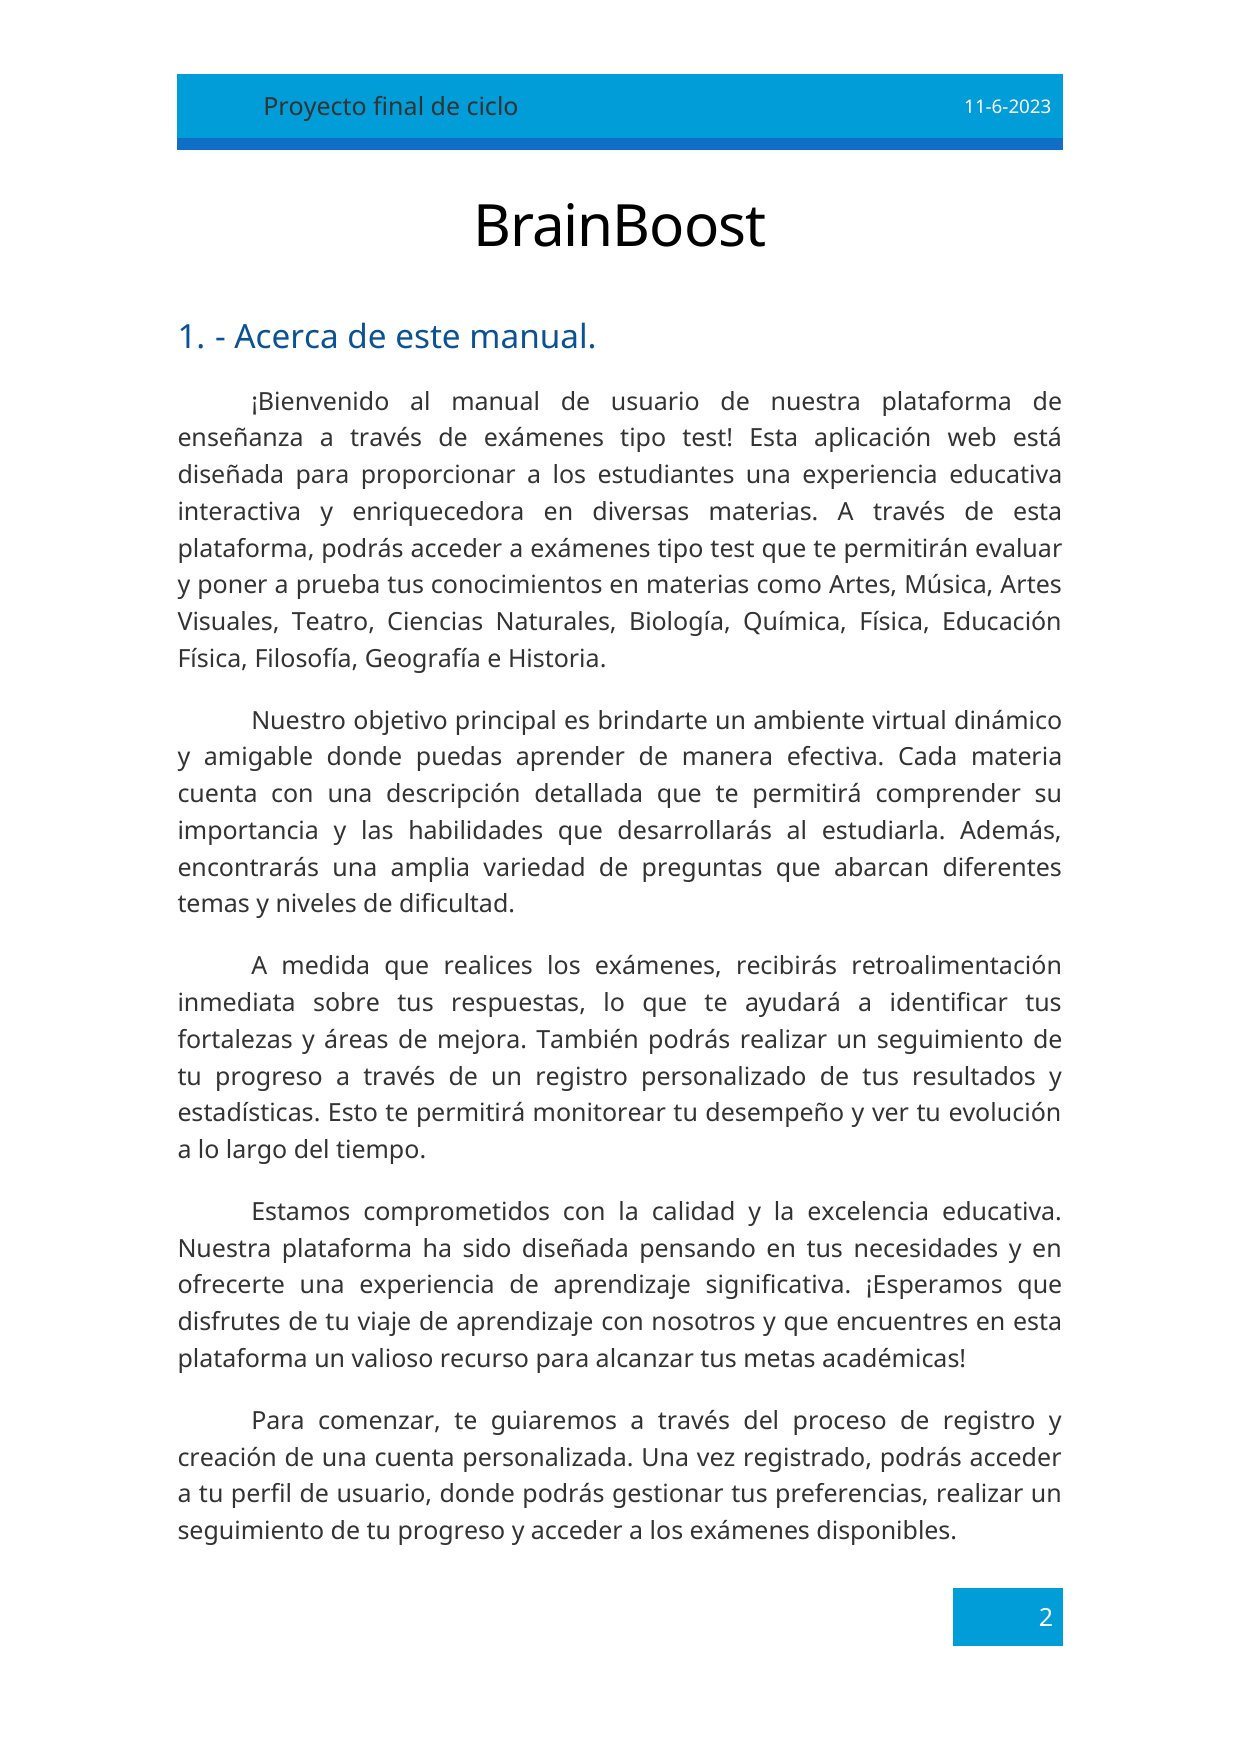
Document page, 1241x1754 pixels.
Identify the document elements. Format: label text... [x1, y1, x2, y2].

text Para comenzar, te guiaremos a través del proceso de registro y creación de una cuenta personalizada. Una vez registrado, podrás acceder a tu perfil de usuario, donde podrás gestionar tus preferencias, realizar un seguimiento de tu progreso y acceder a los exámenes disponibles. [177, 1402, 1063, 1547]
text ¡Bienvenido al manual de usuario de nuestra plataforma de enseñanza a través de exámenes tipo test! Esta aplicación web está diseñada para proporcionar a los estudiantes una experiencia educativa interactiva y enriquecedora en diversas materias. A través de esta plataforma, podrás acceder a exámenes tipo test que te permitirán evaluar y poner a prueba tus conocimientos en materias como Artes, Música, Artes Visuales, Teatro, Ciencias Naturales, Biología, Química, Física, Educación Física, Filosofía, Geografía e Historia. [177, 383, 1063, 674]
title BrainBoost [177, 184, 1063, 263]
text Estamos comprometidos con la calidad y la excelencia educativa. Nuestra plataforma ha sido diseñada pensando en tus necesidades y en ofrecerte una experiencia de aprendizaje significativa. ¡Esperamos que disfrutes de tu viaje de aprendizaje con nosotros y que encuentres en esta plataforma un valioso recurso para alcanzar tus metas académicas! [177, 1193, 1063, 1375]
text A medida que realices los exámenes, recibirás retroalimentación inmediata sobre tus respuestas, lo que te ayudará a identificar tus fortalezas y áreas de mejora. También podrás realizar un seguimiento de tu progreso a través de un registro personalizado de tus resultados y estadísticas. Esto te permitirá monitorear tu desempeño y ver tu evolución a lo largo del tiempo. [177, 948, 1063, 1166]
subtitle - Acerca de este manual. [177, 313, 1063, 359]
text Nuestro objetivo principal es brindarte un ambiente virtual dinámico y amigable donde puedas aprender de manera efectiva. Cada materia cuenta con una descripción detallada que te permitirá comprender su importancia y las habilidades que desarrollarás al estudiarla. Además, encontrarás una amplia variedad de preguntas que abarcan diferentes temas y niveles de dificultad. [177, 702, 1063, 920]
